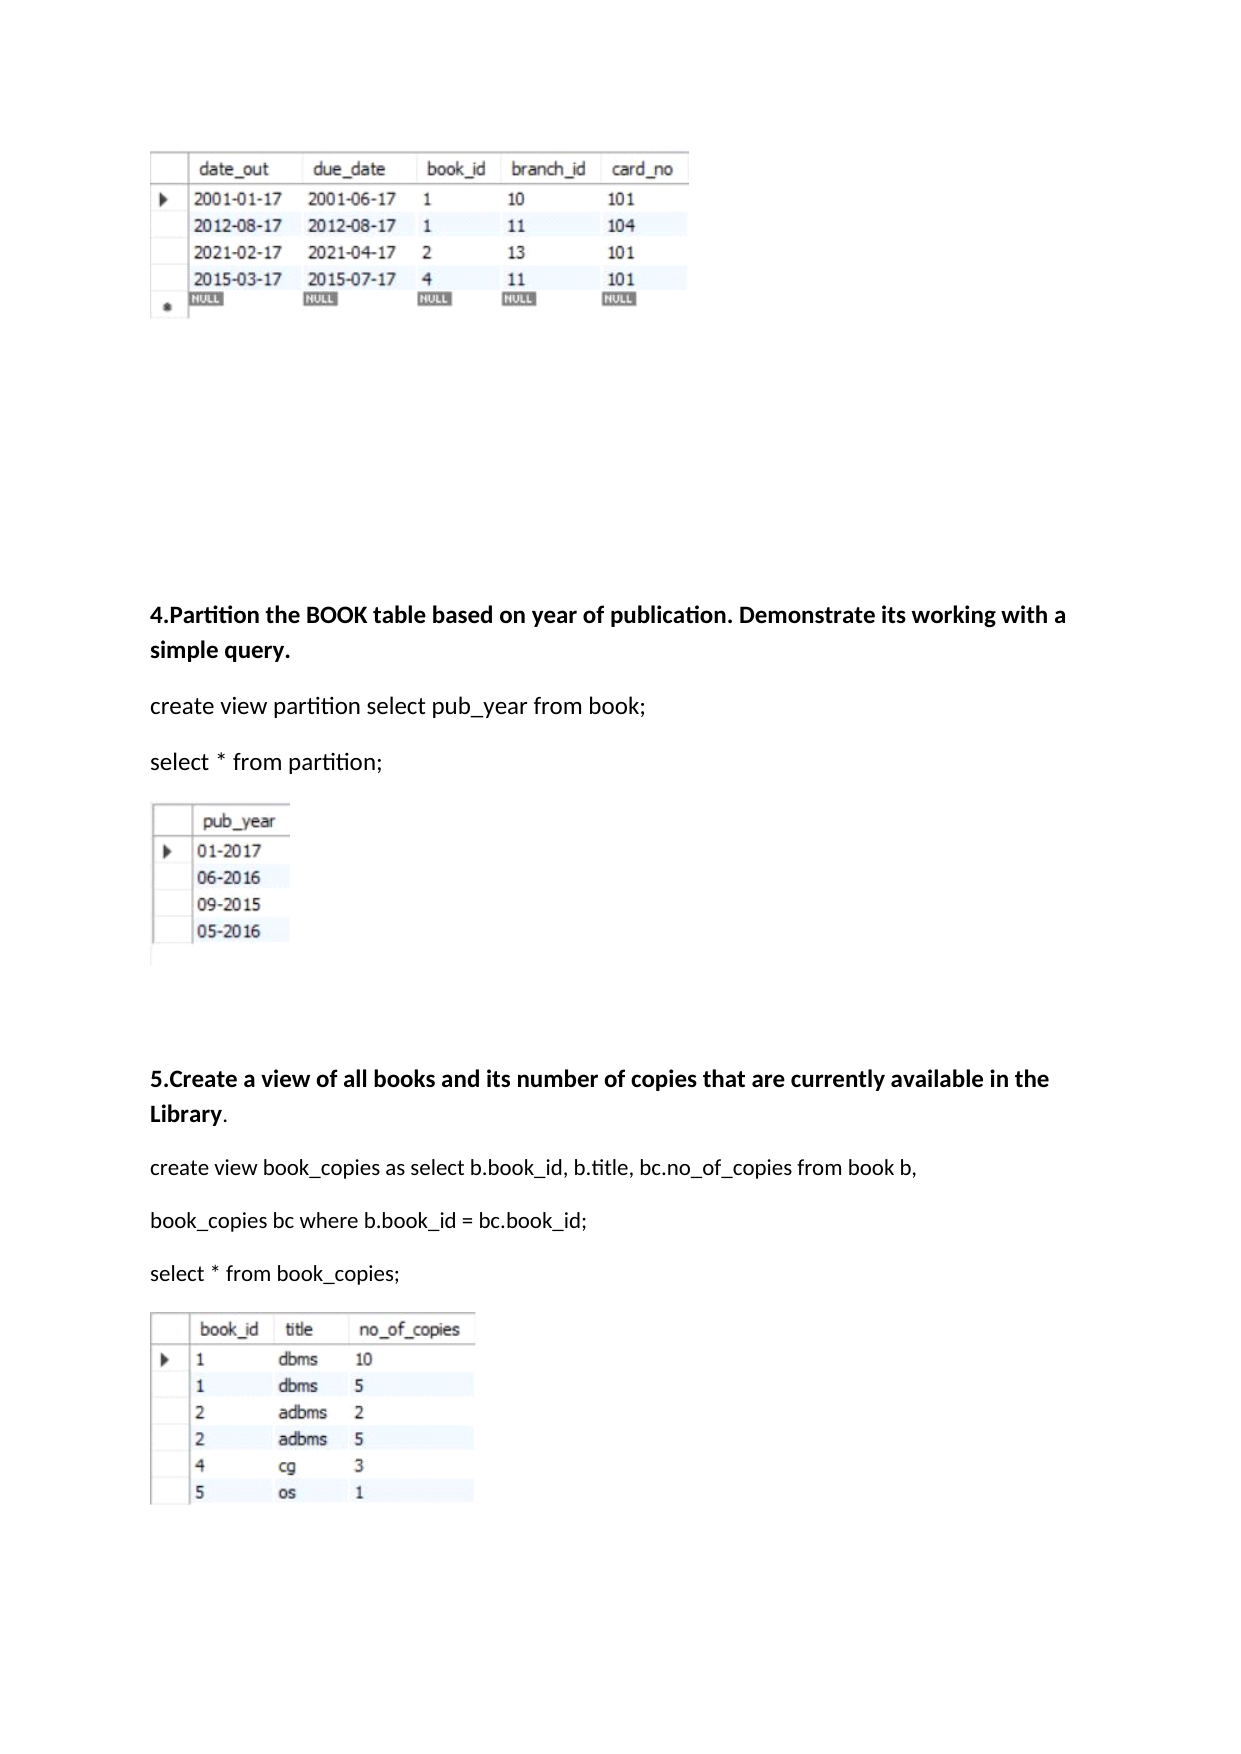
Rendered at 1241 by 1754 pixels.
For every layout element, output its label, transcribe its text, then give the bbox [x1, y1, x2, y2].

text select * from book_copies; [150, 1259, 1090, 1288]
picture [150, 801, 290, 966]
text select * from partition; [150, 746, 1090, 777]
text create view partition select pub_year from book; [150, 690, 1090, 721]
picture [150, 1312, 476, 1515]
text 4.Partition the BOOK table based on year of publication. Demonstrate its working with a simple query. [150, 599, 1090, 665]
text book_copies bc where b.book_id = bc.book_id; [150, 1207, 1090, 1234]
text create view book_copies as select b.book_id, b.title, bc.no_of_copies from book b, [150, 1153, 1090, 1182]
picture [150, 150, 689, 348]
text 5.Create a view of all books and its number of copies that are currently available in the Library. [150, 1063, 1090, 1128]
